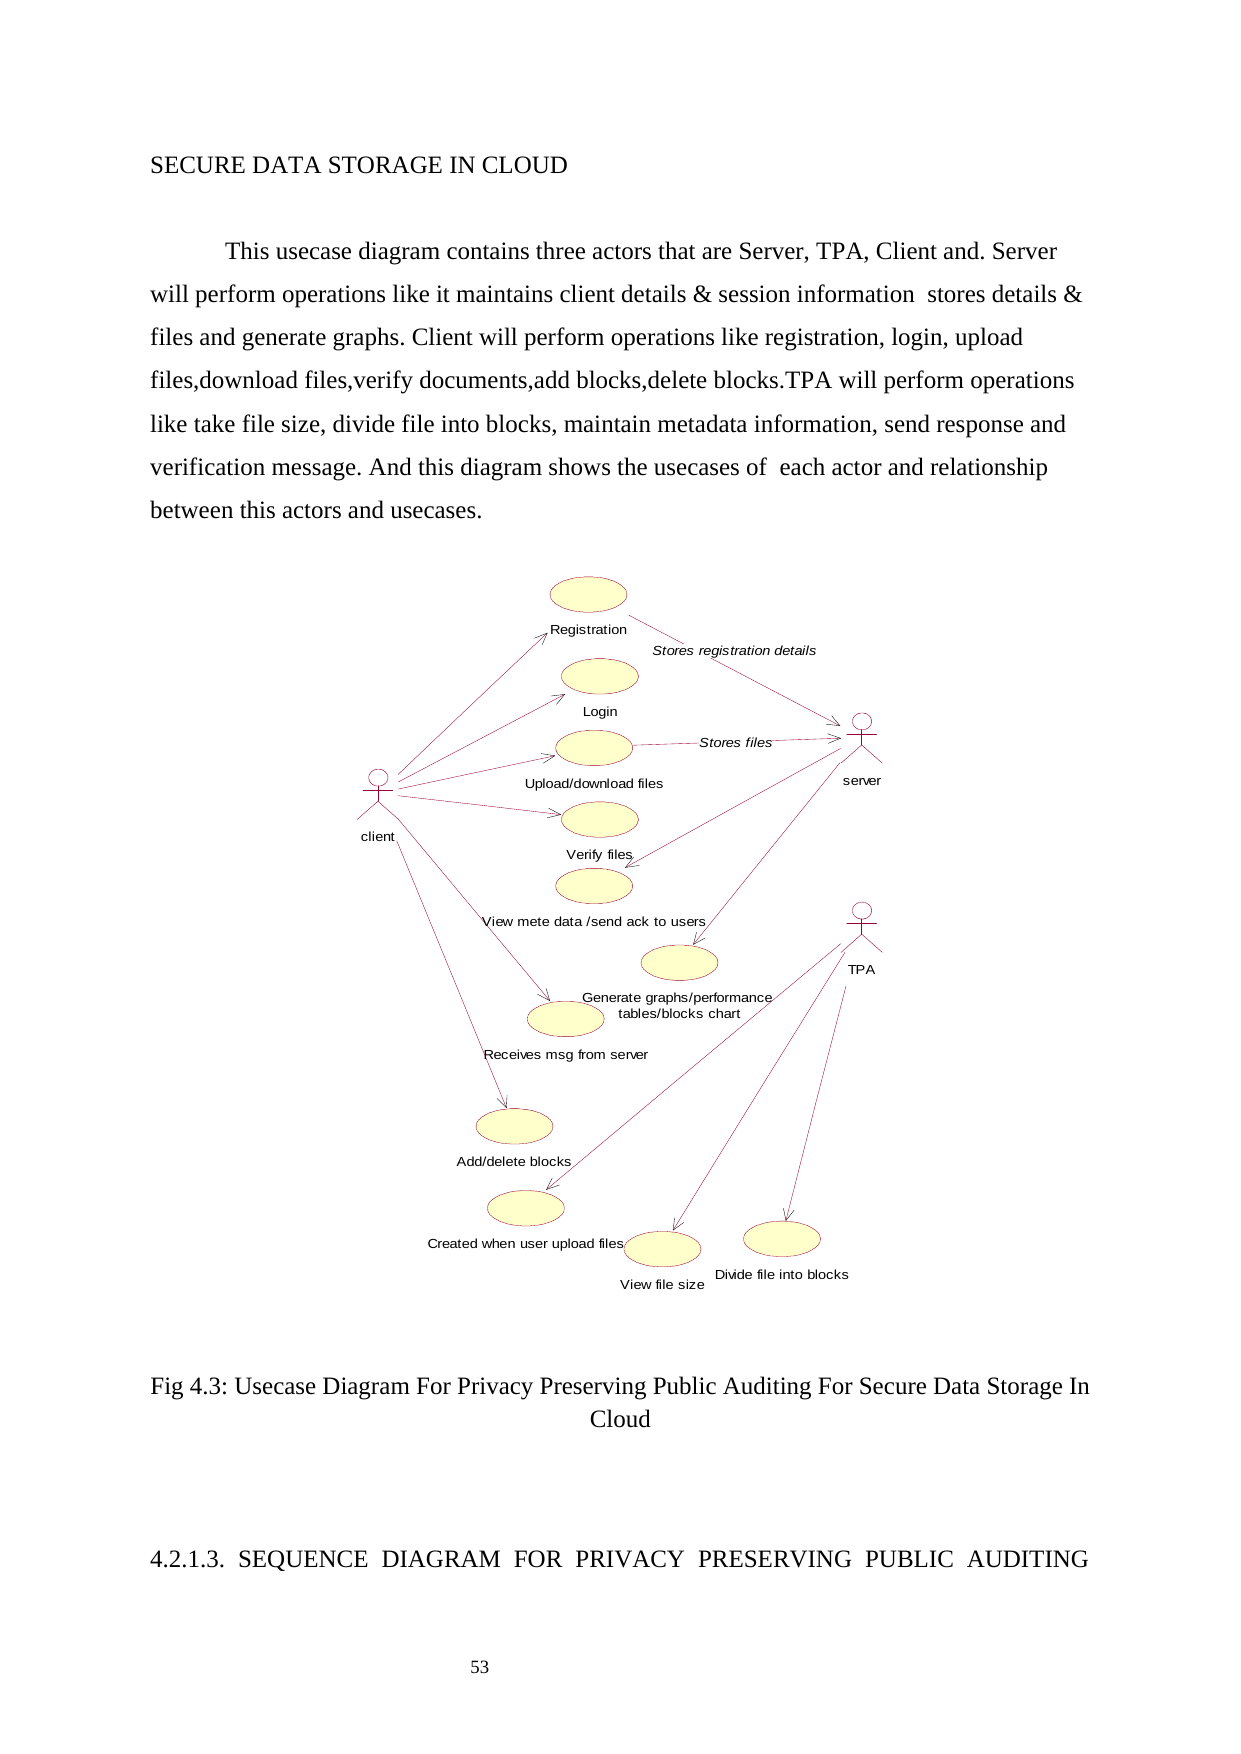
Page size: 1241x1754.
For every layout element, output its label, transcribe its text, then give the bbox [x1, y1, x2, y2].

text This usecase diagram contains three actors that are Server, TPA, Client and. Server will perform operations like it maintains client details & session information stores details & files and generate graphs. Client will perform operations like registration, login, upload files,download files,verify documents,add blocks,delete blocks.TPA will perform operations like take file size, divide file into blocks, maintain metadata information, send response and verification message. And this diagram shows the usecases of each actor and relationship between this actors and usecases. [150, 236, 1090, 524]
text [150, 150, 1090, 179]
text Fig 4.3: Usecase Diagram For Privacy Preserving Public Auditing For Secure Data Storage In Cloud [150, 1371, 1090, 1433]
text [150, 1544, 1090, 1573]
